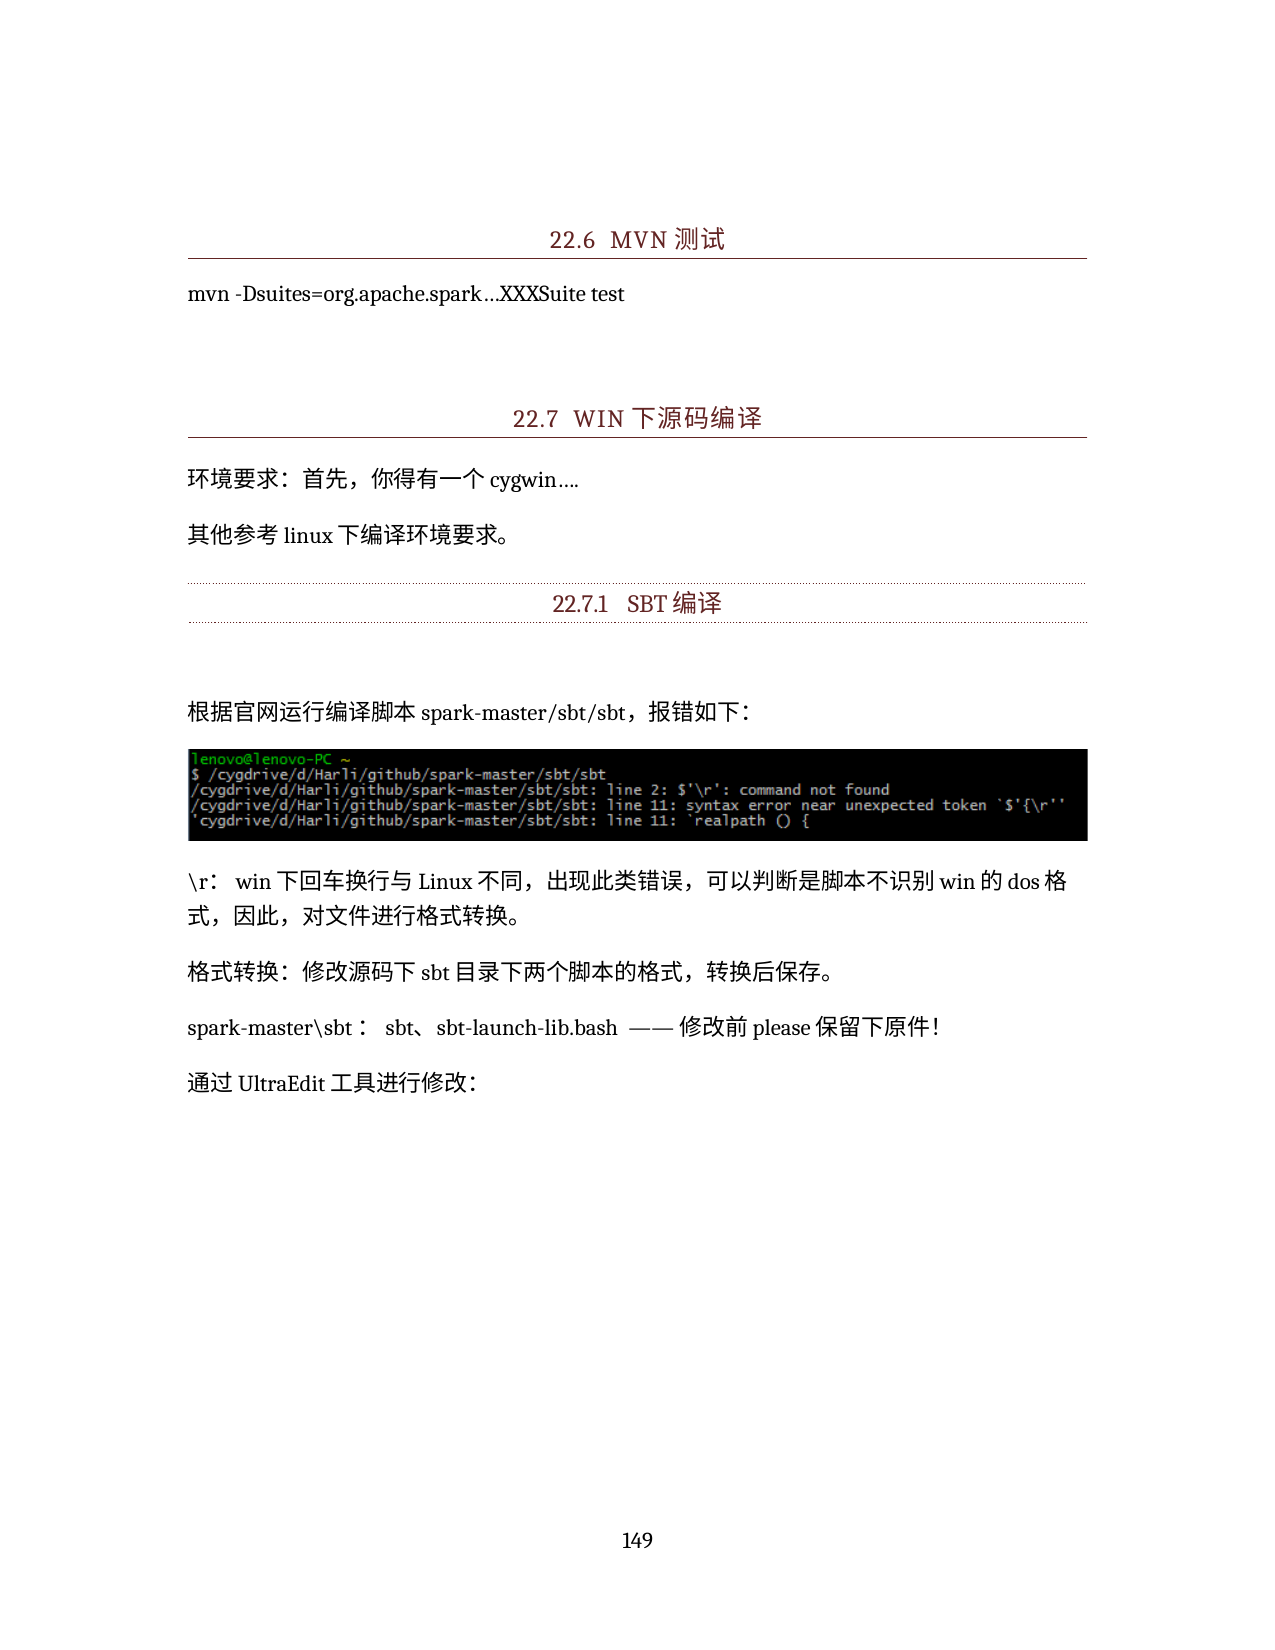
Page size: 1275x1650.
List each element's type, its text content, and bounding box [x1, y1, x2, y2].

subtitle win下源码编译 [187, 399, 1087, 438]
text spark-master\sbt ： sbt、sbt-launch-lib.bash —— 修改前please保留下原件！ [187, 1009, 1087, 1042]
text 格式转换：修改源码下sbt目录下两个脚本的格式，转换后保存。 [187, 953, 1087, 987]
text 根据官网运行编译脚本spark-master/sbt/sbt，报错如下： [187, 694, 1087, 727]
text 其他参考linux下编译环境要求。 [187, 517, 1087, 550]
subtitle SBT编译 [187, 583, 1087, 623]
text 环境要求：首先，你得有一个cygwin…. [187, 461, 1087, 494]
text 通过UltraEdit工具进行修改： [187, 1065, 1087, 1098]
subtitle Mvn测试 [187, 219, 1087, 259]
picture [187, 749, 1088, 841]
text mvn -Dsuites=org.apache.spark…XXXSuite test [187, 281, 1087, 308]
text \r： win下回车换行与Linux不同，出现此类错误，可以判断是脚本不识别win的dos格式，因此，对文件进行格式转换。 [187, 863, 1087, 931]
